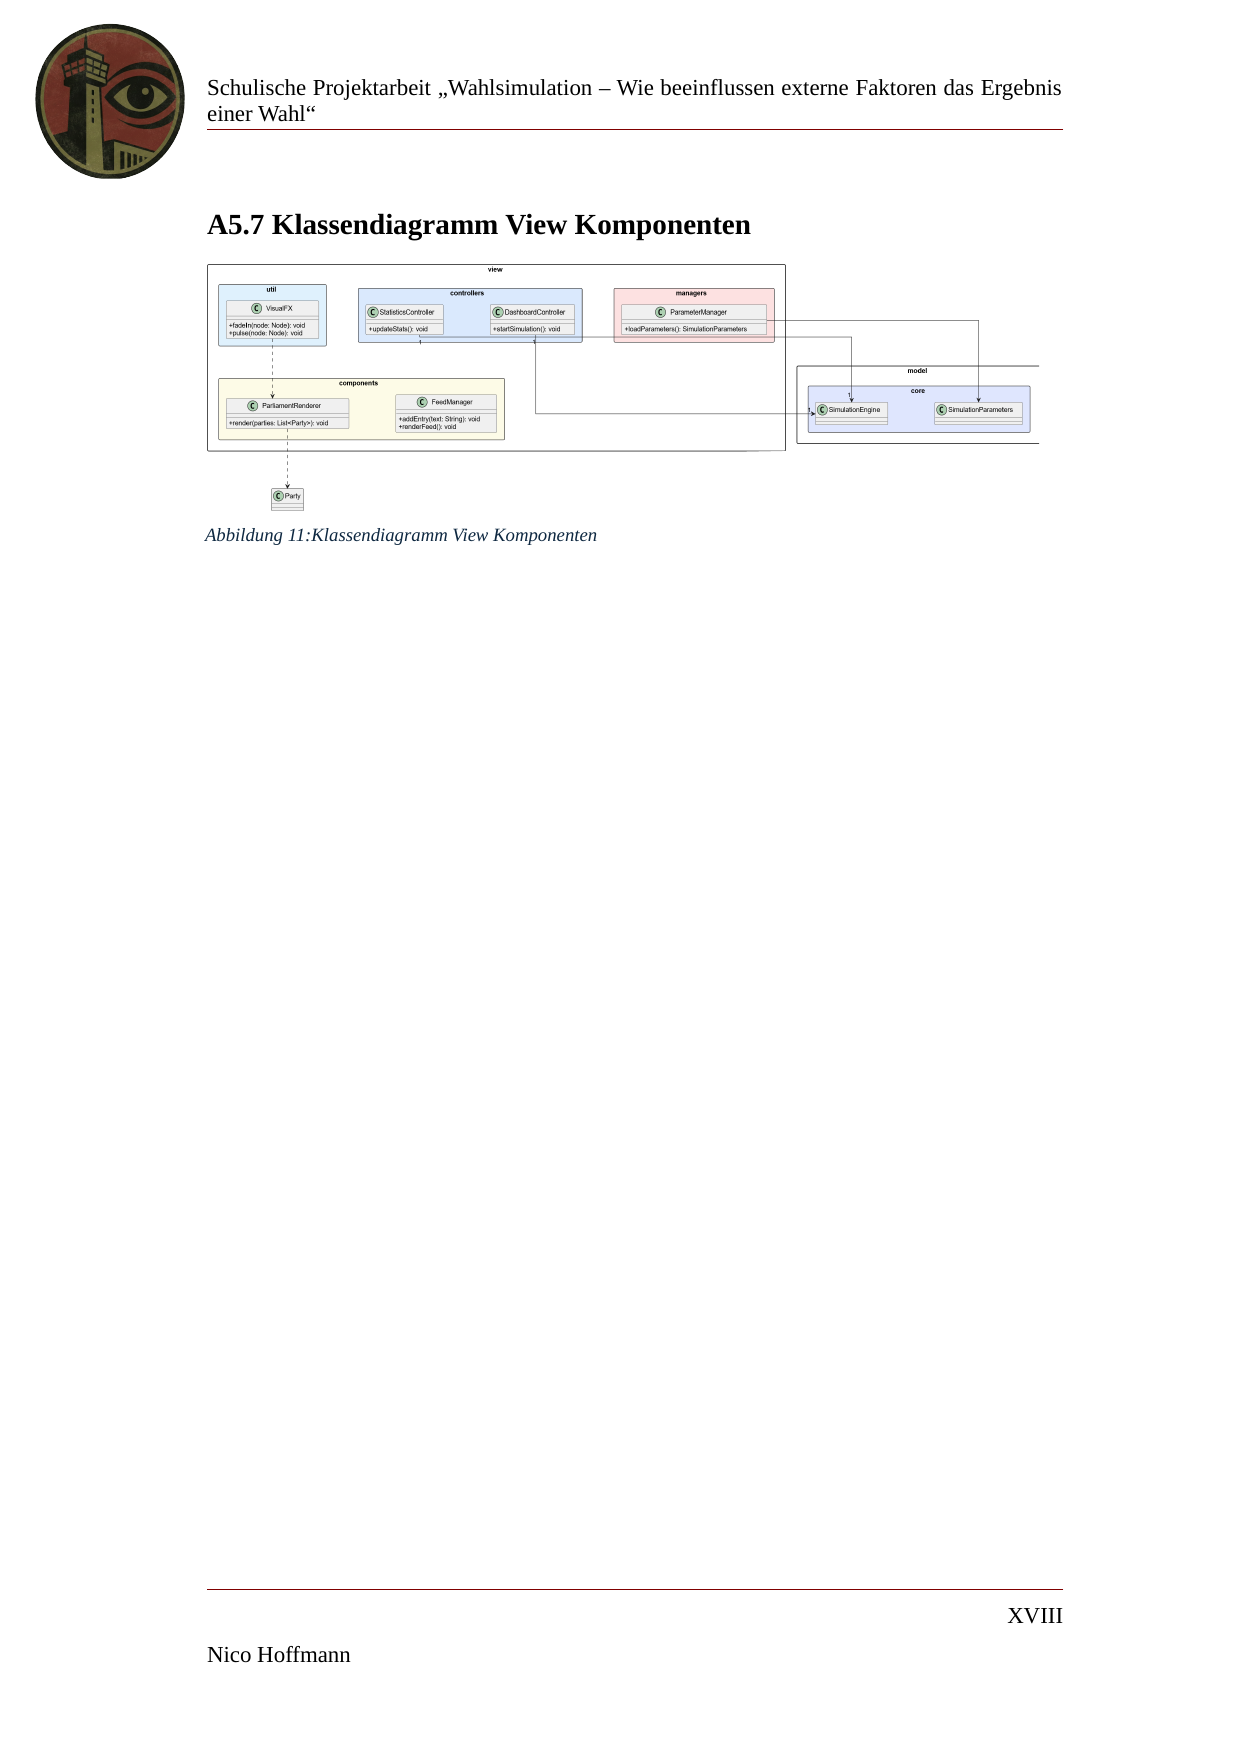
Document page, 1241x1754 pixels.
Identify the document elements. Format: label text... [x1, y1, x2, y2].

picture [204, 261, 1039, 512]
picture [31, 22, 185, 179]
subtitle A5.7 Klassendiagramm View Komponenten [207, 207, 1063, 240]
